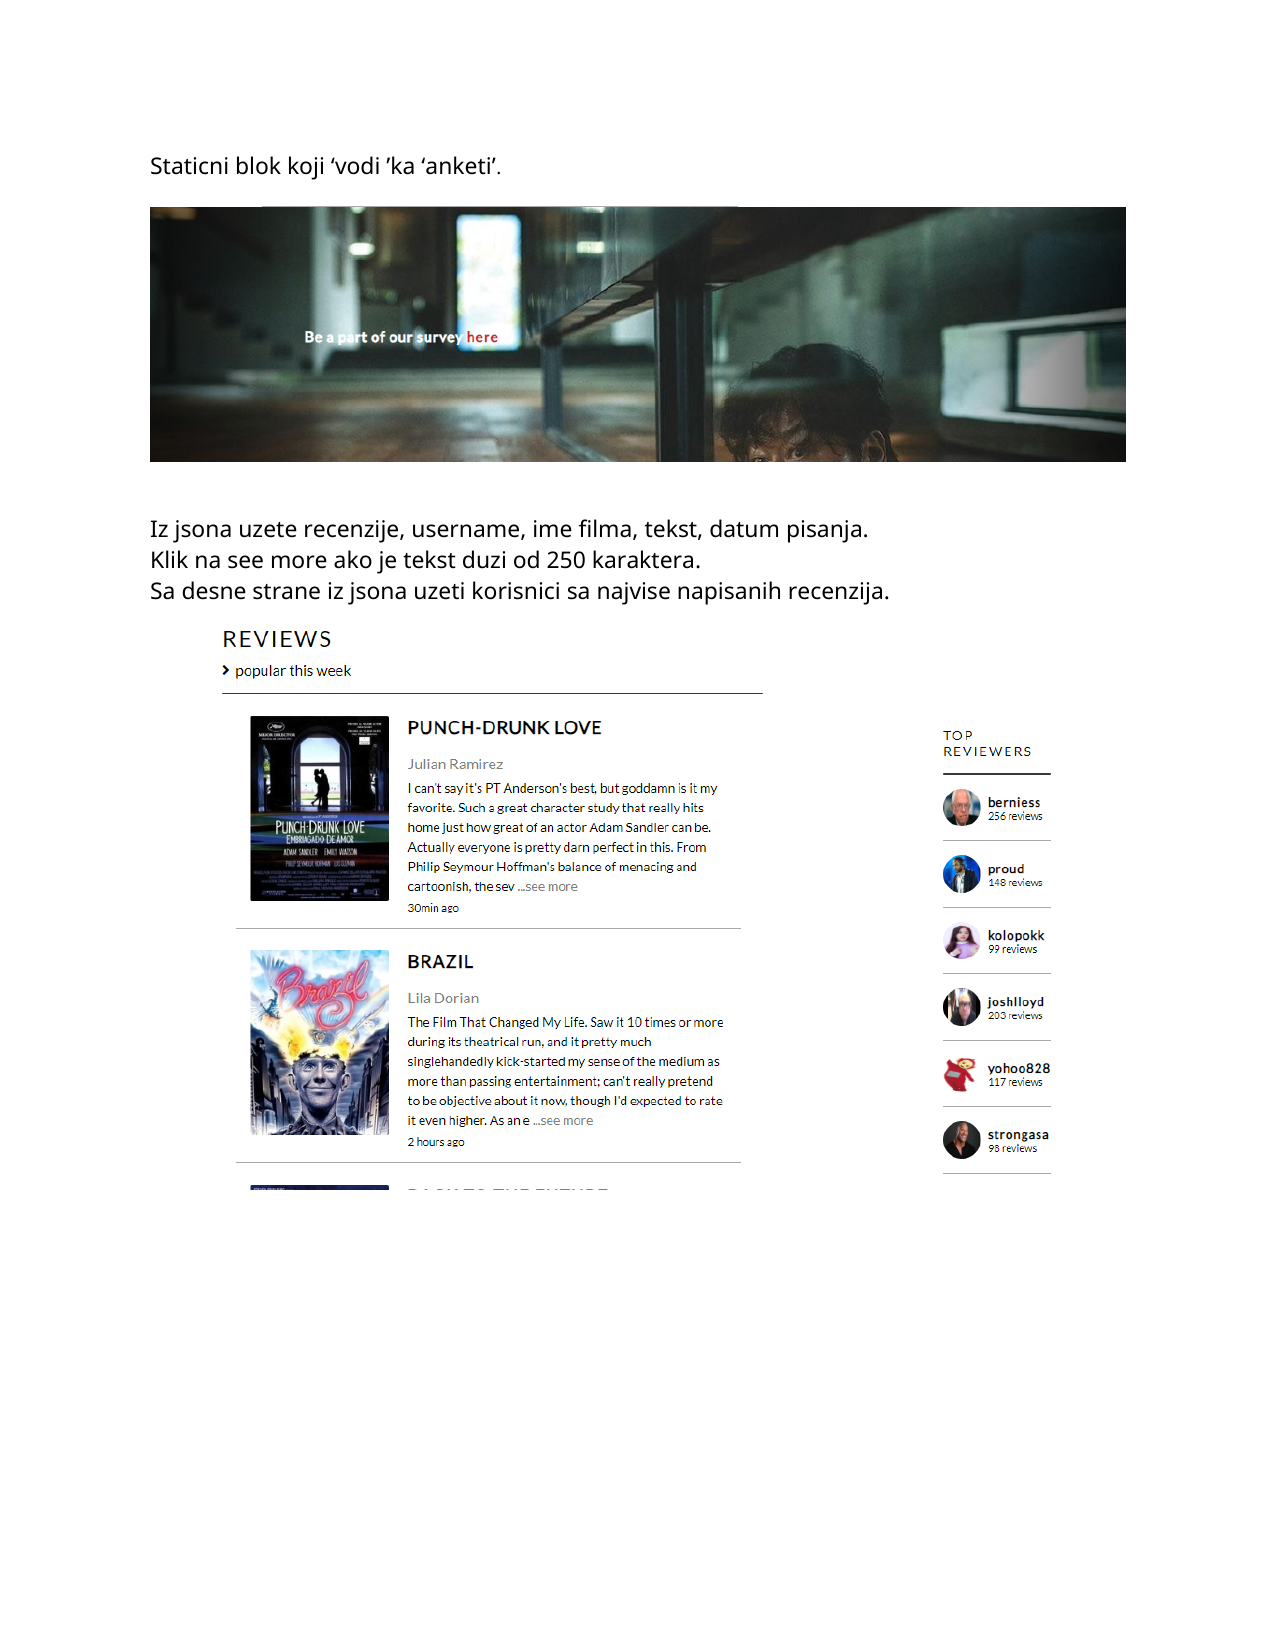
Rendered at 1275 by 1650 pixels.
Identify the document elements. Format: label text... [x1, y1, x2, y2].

text Iz jsona uzete recenzije, username, ime filma, tekst, datum pisanja. [150, 513, 1125, 544]
text Klik na see more ako je tekst duzi od 250 karaktera. [150, 544, 1125, 575]
picture [150, 206, 1126, 462]
picture [150, 606, 1124, 1190]
text Sa desne strane iz jsona uzeti korisnici sa najvise napisanih recenzija. [150, 575, 1125, 606]
text Staticni blok koji ‘vodi ’ka ‘anketi’. [150, 150, 1125, 181]
